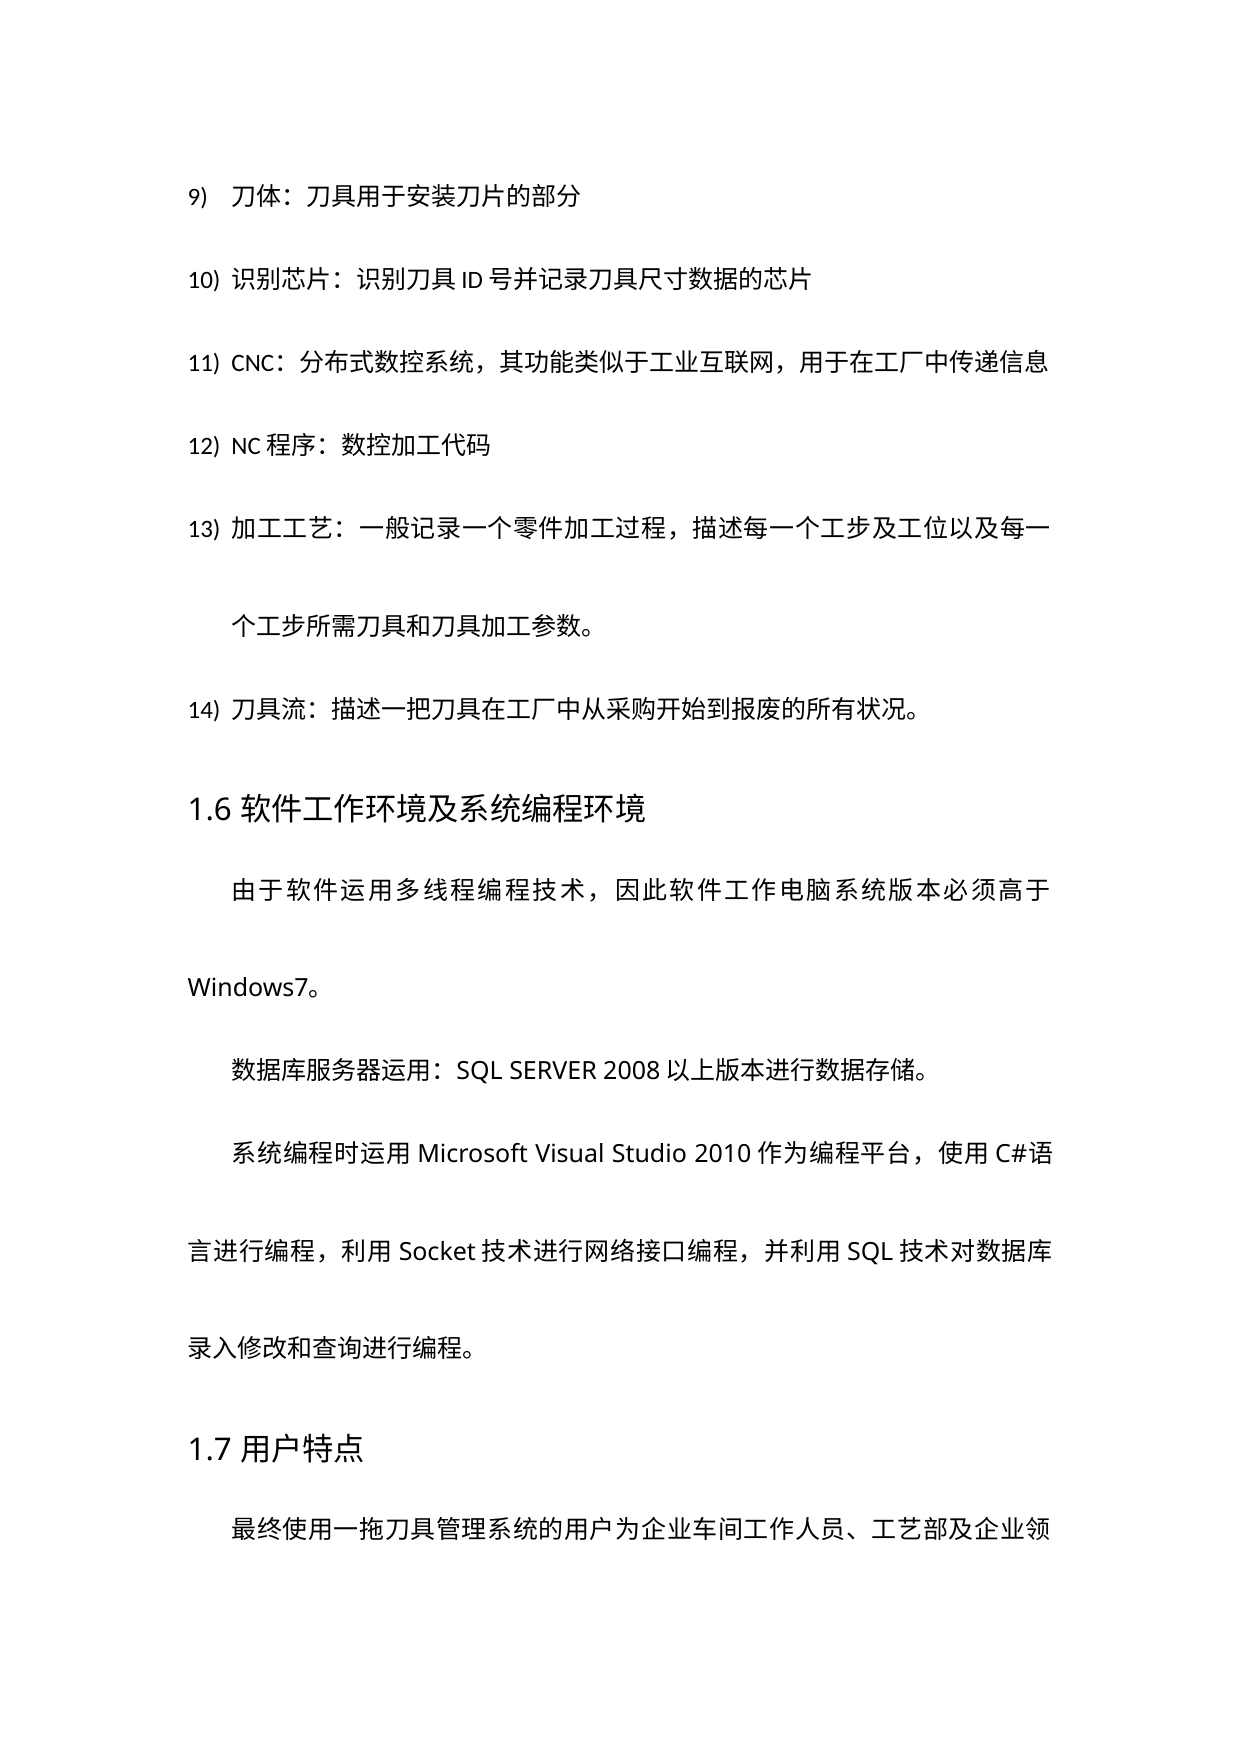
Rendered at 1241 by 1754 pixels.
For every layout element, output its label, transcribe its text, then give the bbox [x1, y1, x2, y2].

text 系统编程时运用Microsoft Visual Studio 2010作为编程平台，使用C#语言进行编程，利用Socket技术进行网络接口编程，并利用SQL技术对数据库录入修改和查询进行编程。 [187, 1119, 1053, 1379]
text 1.6 软件工作环境及系统编程环境 [187, 774, 1053, 839]
list 刀体：刀具用于安装刀片的部分 [187, 162, 1053, 227]
text 数据库服务器运用：SQL SERVER 2008以上版本进行数据存储。 [187, 1036, 1053, 1101]
list 加工工艺：一般记录一个零件加工过程，描述每一个工步及工位以及每一个工步所需刀具和刀具加工参数。 [187, 494, 1053, 657]
text 由于软件运用多线程编程技术，因此软件工作电脑系统版本必须高于Windows7。 [187, 856, 1053, 1018]
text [187, 1495, 1053, 1560]
list 刀具流：描述一把刀具在工厂中从采购开始到报废的所有状况。 [187, 675, 1053, 740]
text 1.7 用户特点 [187, 1414, 1053, 1479]
list CNC：分布式数控系统，其功能类似于工业互联网，用于在工厂中传递信息 [187, 328, 1053, 393]
list NC程序：数控加工代码 [187, 411, 1053, 476]
list 识别芯片：识别刀具ID号并记录刀具尺寸数据的芯片 [187, 245, 1053, 310]
